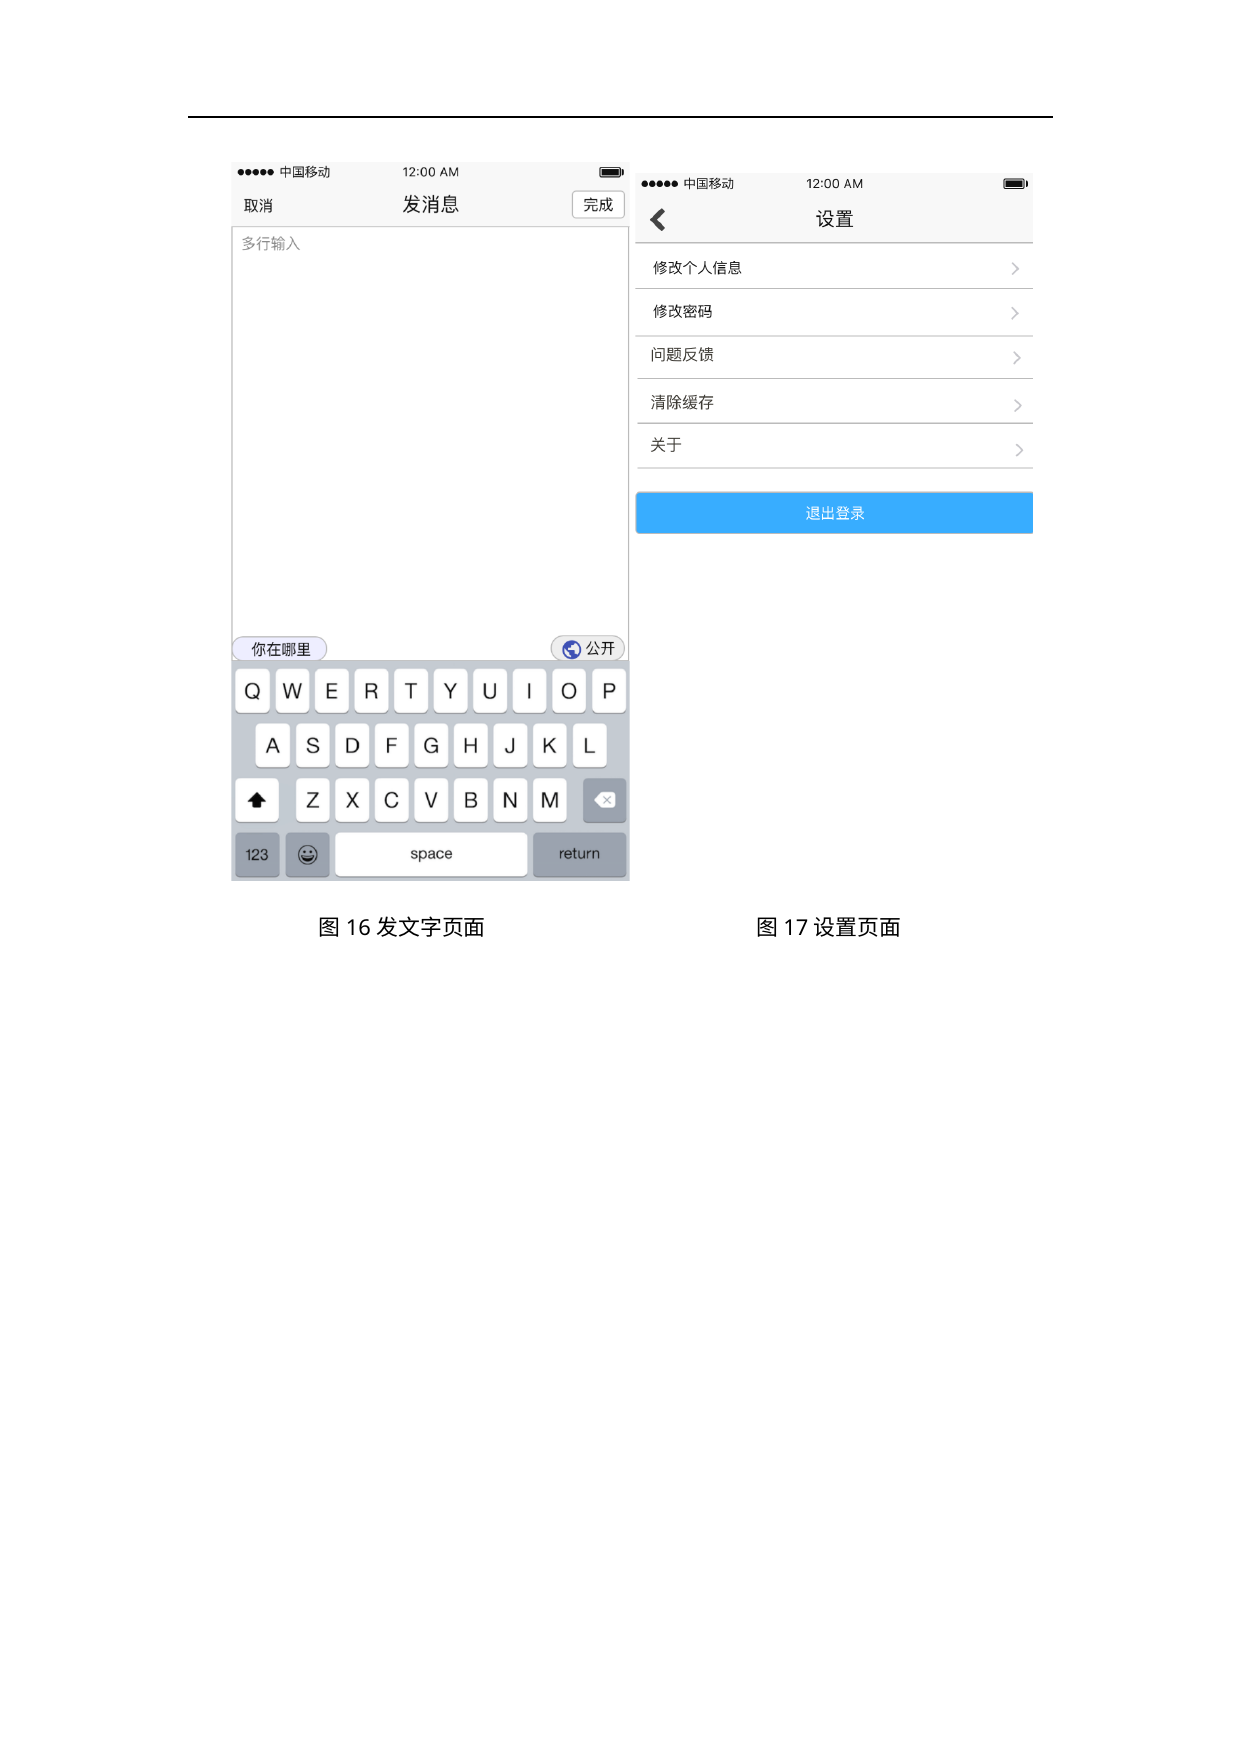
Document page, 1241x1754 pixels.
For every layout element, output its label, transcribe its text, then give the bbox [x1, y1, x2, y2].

text 图 16 发文字页面 图 17 设置页面 [275, 909, 1053, 942]
picture [635, 173, 1033, 881]
picture [231, 162, 630, 881]
